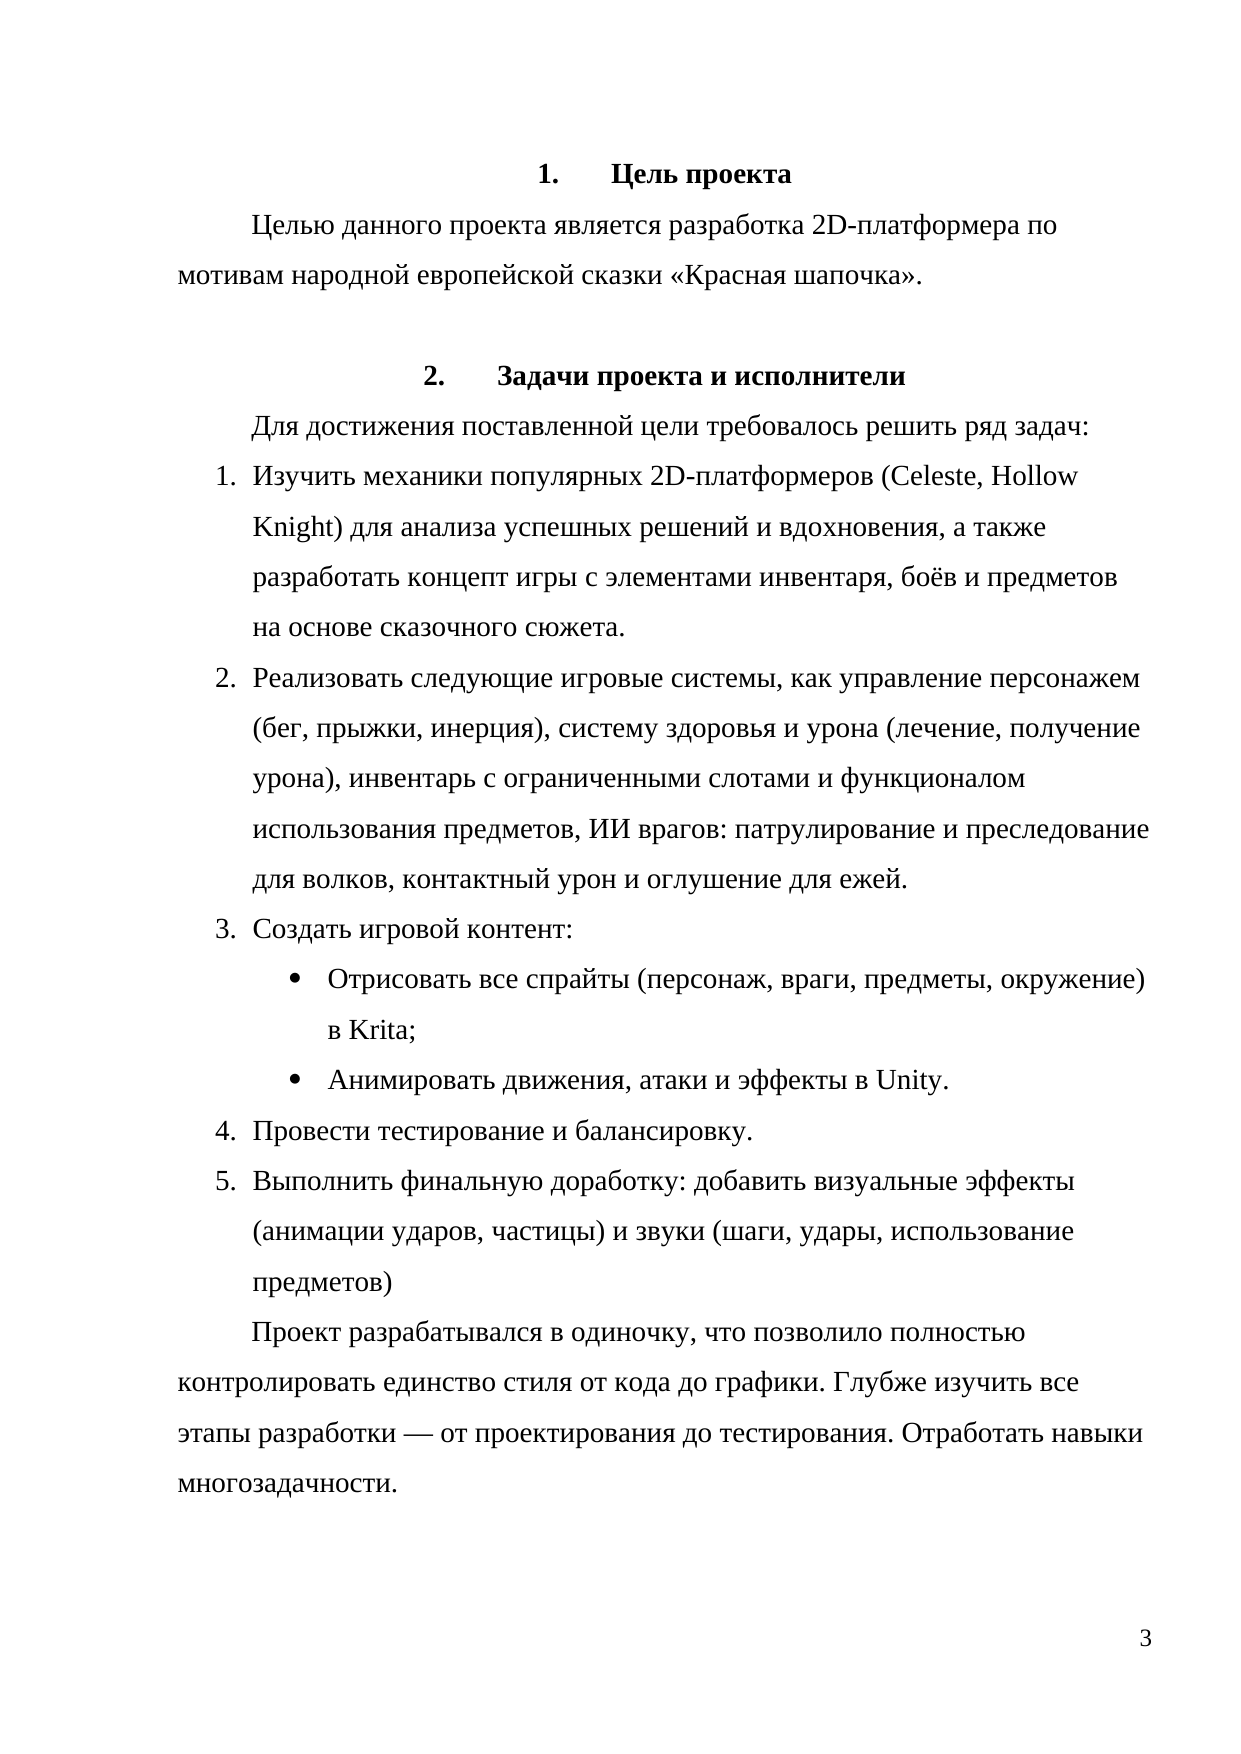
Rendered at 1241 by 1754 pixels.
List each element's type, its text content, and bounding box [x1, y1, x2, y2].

list Создать игровой контент: [215, 911, 1152, 945]
list Изучить механики популярных 2D-платформеров (Celeste, Hollow Knight) для анализа успешных решений и вдохновения, а также разработать концепт игры с элементами инвентаря, боёв и предметов на основе сказочного сюжета. [215, 458, 1152, 643]
list Цель проекта [177, 157, 1152, 190]
text Проект разрабатывался в одиночку, что позволило полностью контролировать единство стиля от кода до графики. Глубже изучить все этапы разработки — от проектирования до тестирования. Отработать навыки многозадачности. [177, 1314, 1152, 1498]
list Анимировать движения, атаки и эффекты в Unity. [290, 1062, 1152, 1096]
text Для достижения поставленной цели требовалось решить ряд задач: [177, 408, 1152, 442]
list Задачи проекта и исполнители [177, 358, 1152, 391]
list Отрисовать все спрайты (персонаж, враги, предметы, окружение) в Krita; [290, 962, 1152, 1046]
list Провести тестирование и балансировку. [215, 1113, 1152, 1146]
list Реализовать следующие игровые системы, как управление персонажем (бег, прыжки, инерция), систему здоровья и урона (лечение, получение урона), инвентарь с ограниченными слотами и функционалом использования предметов, ИИ врагов: патрулирование и преследование для волков, контактный урон и оглушение для ежей. [215, 660, 1152, 894]
list Выполнить финальную доработку: добавить визуальные эффекты (анимации ударов, частицы) и звуки (шаги, удары, использование предметов) [215, 1163, 1152, 1297]
text Целью данного проекта является разработка 2D-платформера по мотивам народной европейской сказки «Красная шапочка». [177, 207, 1152, 291]
